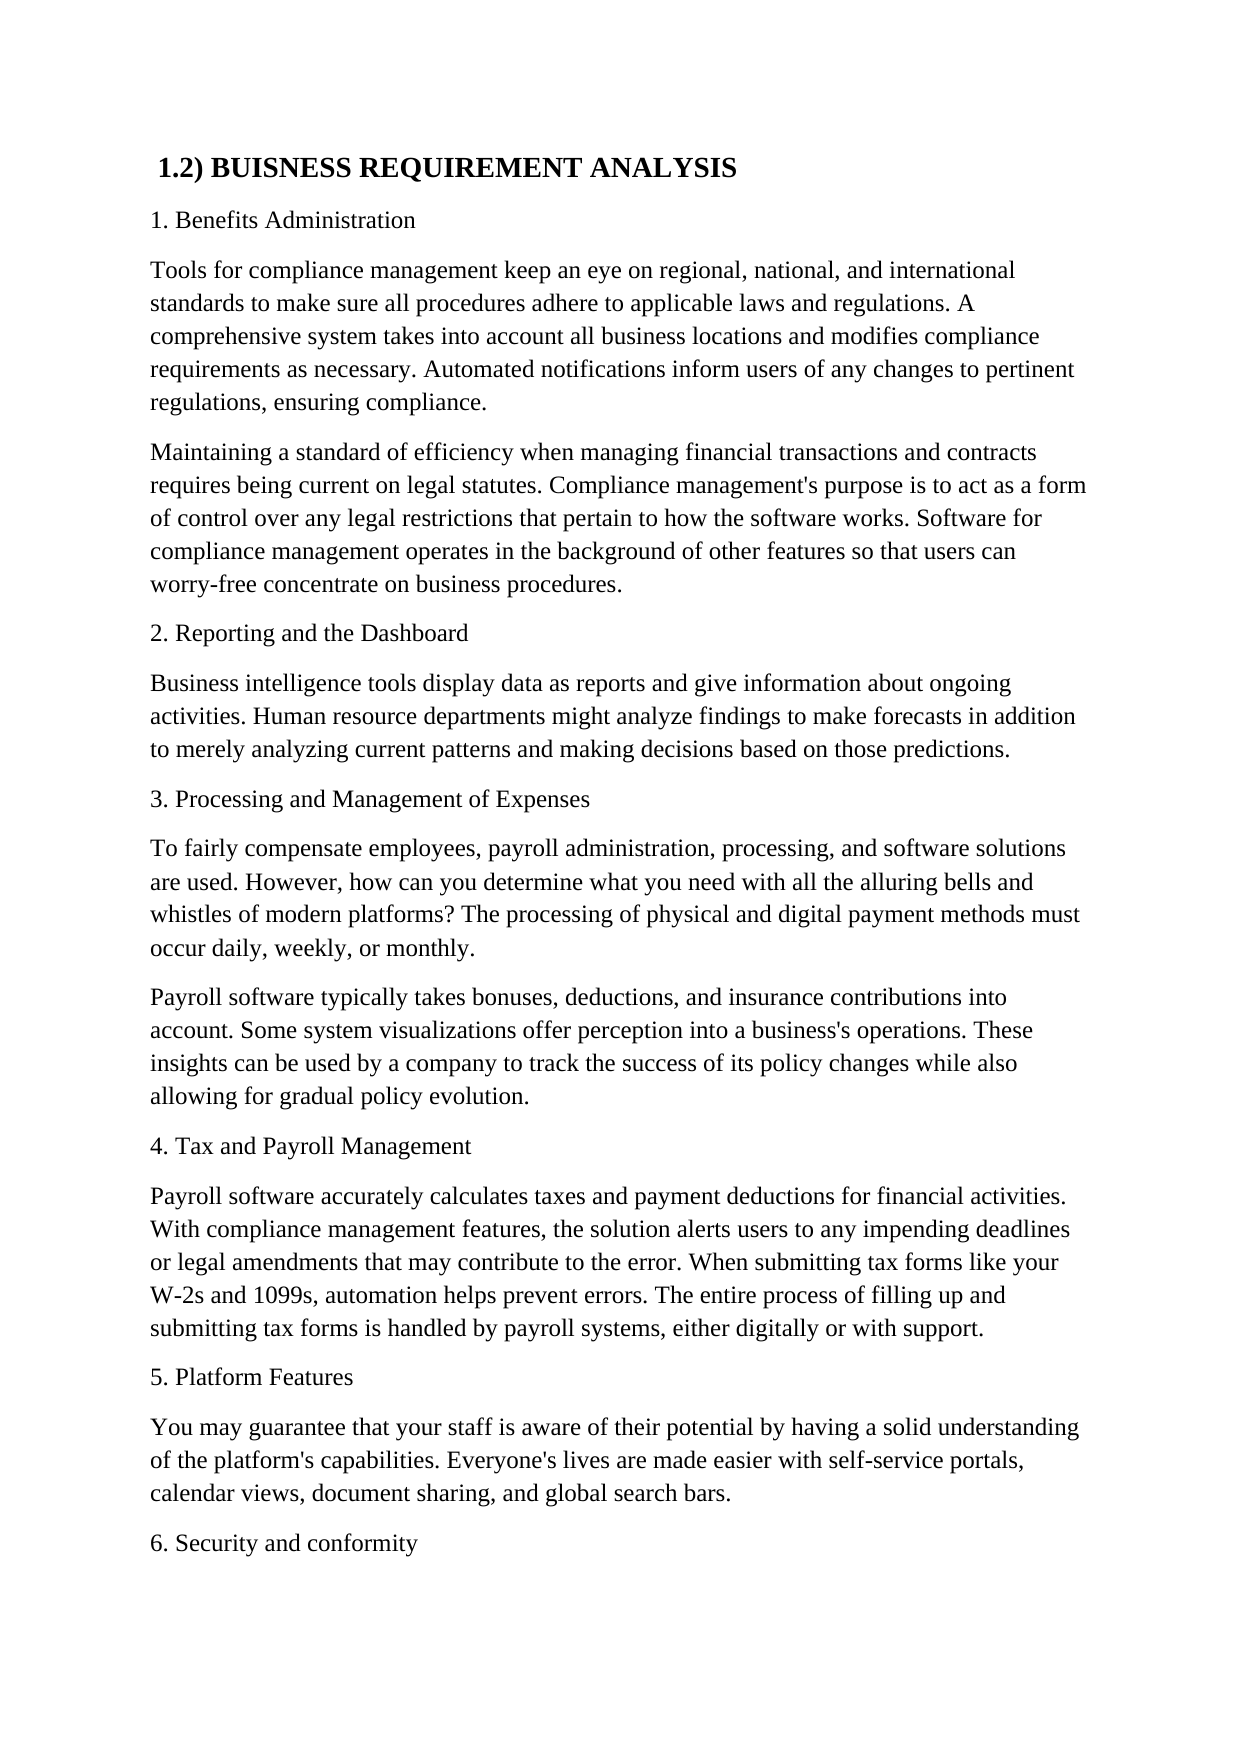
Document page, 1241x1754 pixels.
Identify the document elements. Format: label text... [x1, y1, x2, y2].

text 2. Reporting and the Dashboard [150, 618, 1090, 647]
text 3. Processing and Management of Expenses [150, 784, 1090, 813]
text 1. Benefits Administration [150, 205, 1090, 234]
text Payroll software typically takes bonuses, deductions, and insurance contributions into account. Some system visualizations offer perception into a business's operations. These insights can be used by a company to track the success of its policy changes while also allowing for gradual policy evolution. [150, 982, 1090, 1110]
text 5. Platform Features [150, 1362, 1090, 1391]
text To fairly compensate employees, payroll administration, processing, and software solutions are used. However, how can you determine what you need with all the alluring bells and whistles of modern platforms? The processing of physical and digital payment methods must occur daily, weekly, or monthly. [150, 833, 1090, 961]
text 1.2) BUISNESS REQUIREMENT ANALYSIS [150, 150, 1090, 183]
text Tools for compliance management keep an eye on regional, national, and international standards to make sure all procedures adhere to applicable laws and regulations. A comprehensive system takes into account all business locations and modifies compliance requirements as necessary. Automated notifications inform users of any changes to pertinent regulations, ensuring compliance. [150, 255, 1090, 416]
text You may guarantee that your staff is aware of their potential by having a solid understanding of the platform's capabilities. Everyone's lives are made easier with self-service portals, calendar views, document sharing, and global search bars. [150, 1412, 1090, 1507]
text Maintaining a standard of efficiency when managing financial transactions and contracts requires being current on legal statutes. Compliance management's purpose is to act as a form of control over any legal restrictions that pertain to how the software works. Software for compliance management operates in the background of other features so that users can worry-free concentrate on business procedures. [150, 437, 1090, 597]
text 6. Security and conformity [150, 1528, 1090, 1557]
text Payroll software accurately calculates taxes and payment deductions for financial activities. With compliance management features, the solution alerts users to any impending deadlines or legal amendments that may contribute to the error. When submitting tax forms like your W-2s and 1099s, automation helps prevent errors. The entire process of filling up and submitting tax forms is handled by payroll systems, either digitally or with support. [150, 1181, 1090, 1342]
text 4. Tax and Payroll Management [150, 1131, 1090, 1160]
text Business intelligence tools display data as reports and give information about ongoing activities. Human resource departments might analyze findings to make forecasts in addition to merely analyzing current patterns and making decisions based on those predictions. [150, 668, 1090, 763]
